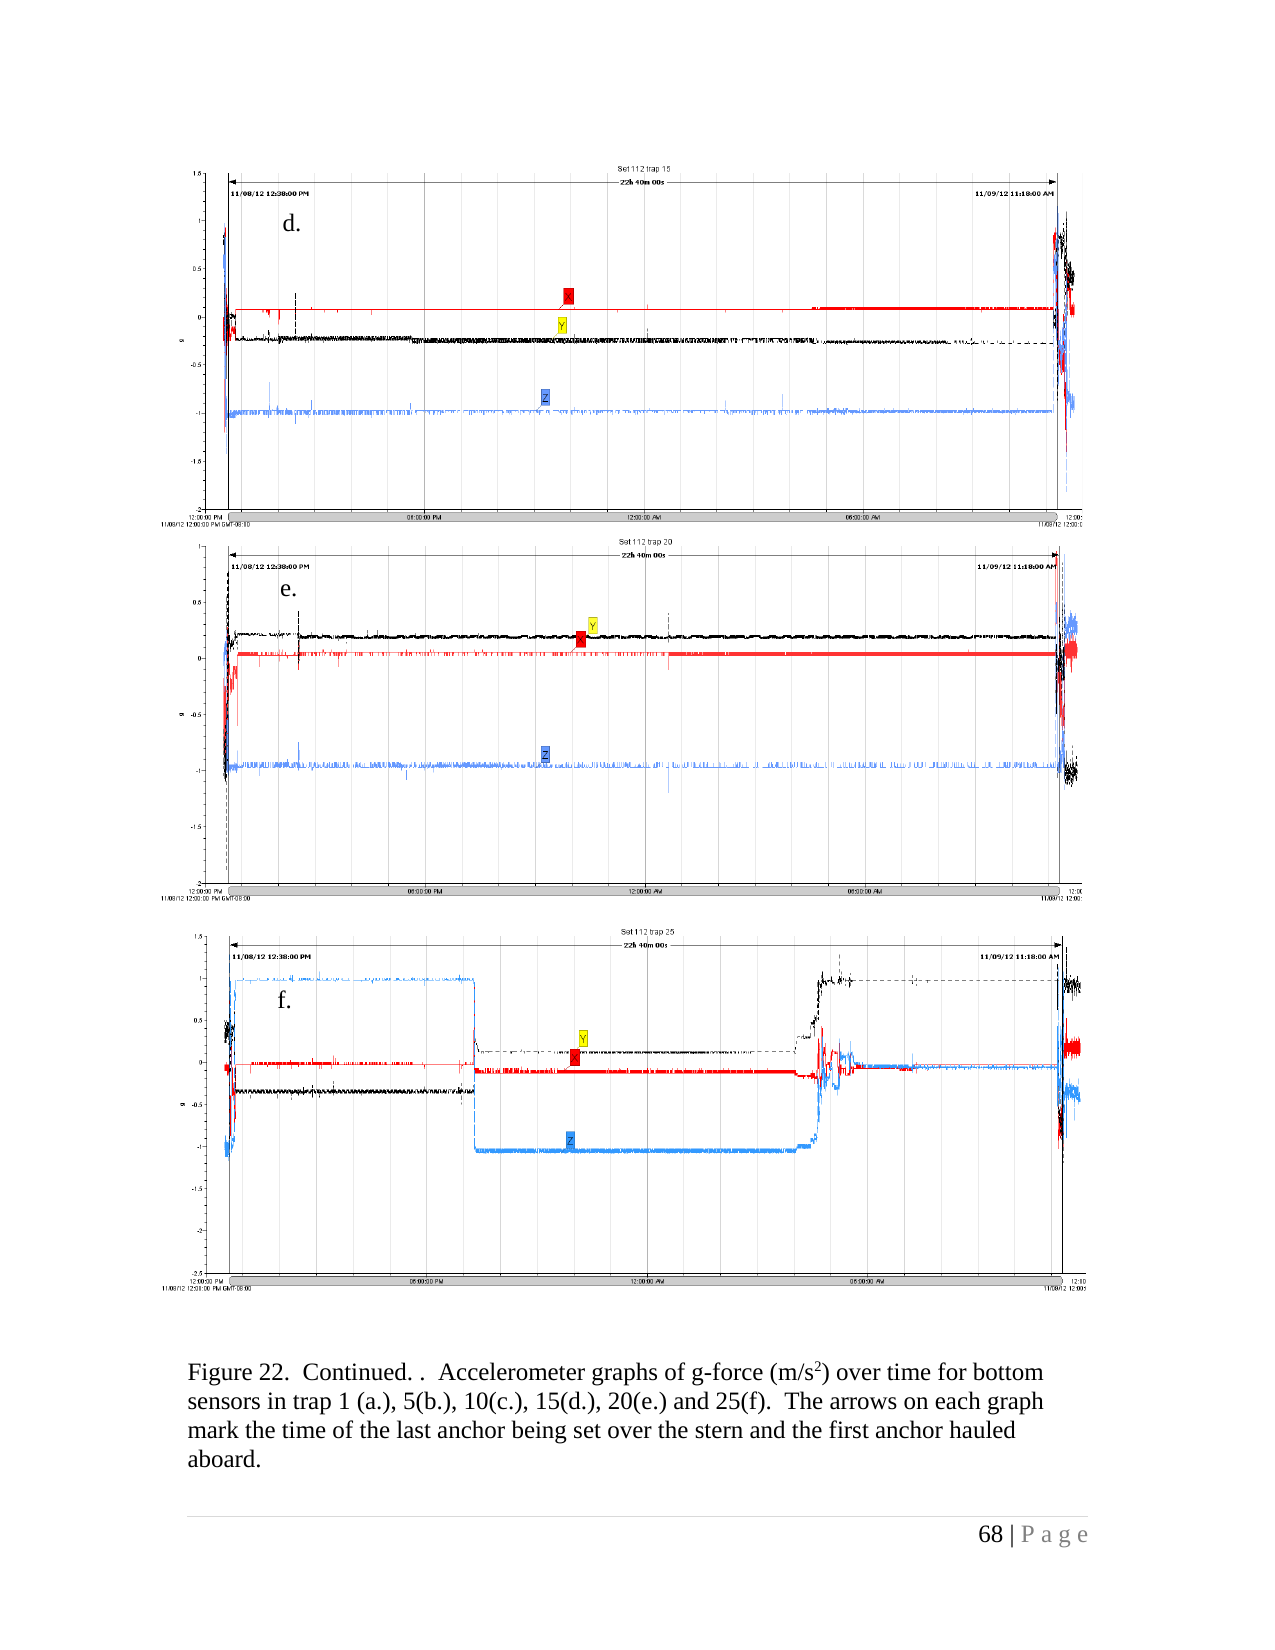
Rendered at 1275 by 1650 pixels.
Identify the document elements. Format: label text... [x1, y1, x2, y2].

picture [159, 920, 1086, 1296]
text Figure 22. Continued. . Accelerometer graphs of g-force (m/s2) over time for bottom sensors in trap 1 (a.), 5(b.), 10(c.), 15(d.), 20(e.) and 25(f). The arrows on each graph mark the time of the last anchor being set over the stern and the first anchor hauled aboard. [187, 1357, 1088, 1472]
picture [158, 157, 1083, 906]
